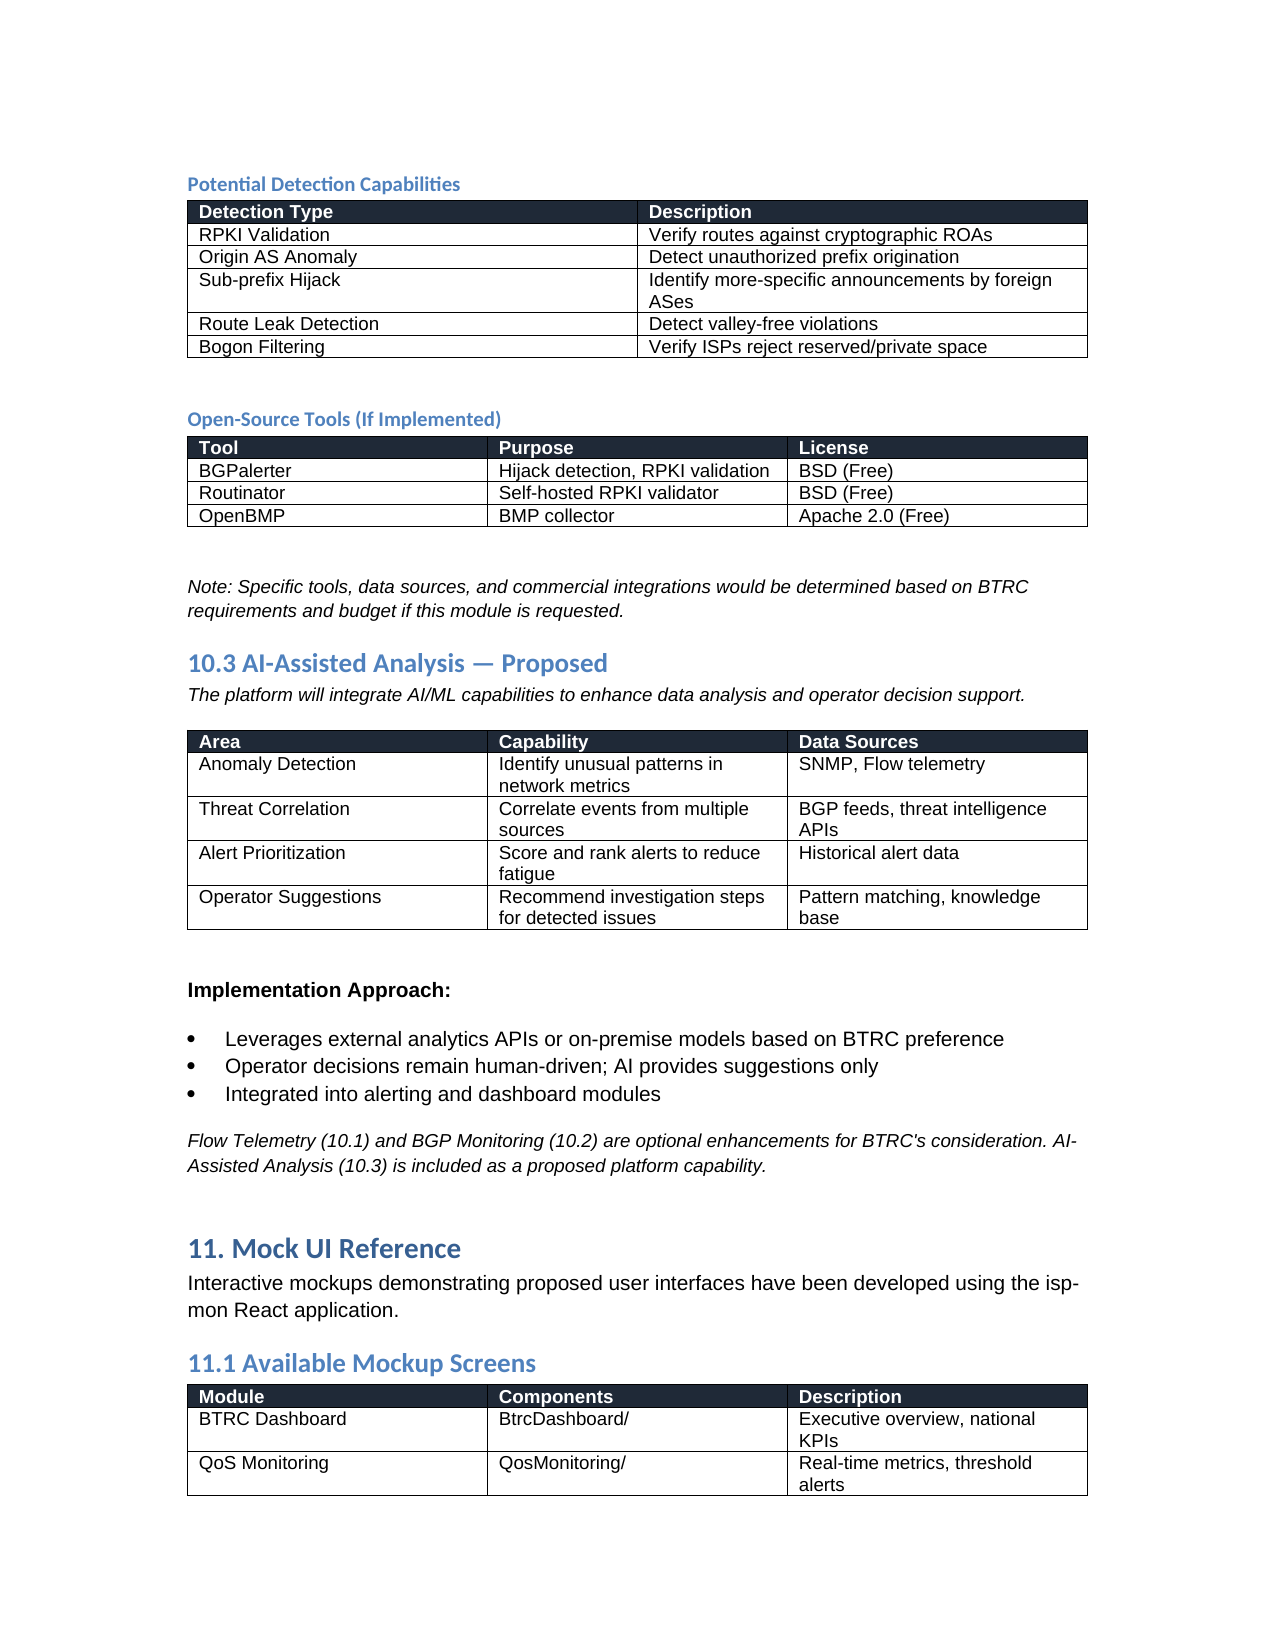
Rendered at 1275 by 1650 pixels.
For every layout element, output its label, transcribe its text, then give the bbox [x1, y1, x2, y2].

text Flow Telemetry (10.1) and BGP Monitoring (10.2) are optional enhancements for BTRC's consideration. AI-Assisted Analysis (10.3) is included as a proposed platform capability. [187, 1130, 1087, 1176]
text The platform will integrate AI/ML capabilities to enhance data analysis and operator decision support. [187, 684, 1087, 705]
table_cell Recommend investigation steps for detected issues [488, 886, 787, 929]
table_cell RPKI Validation [188, 224, 637, 245]
table_cell SNMP, Flow telemetry [788, 753, 1087, 796]
table_header Purpose [488, 437, 787, 458]
list Operator decisions remain human-driven; AI provides suggestions only [187, 1054, 1087, 1078]
table_cell Verify ISPs reject reserved/private space [638, 336, 1087, 357]
table_cell Identify more-specific announcements by foreign ASes [638, 269, 1087, 312]
text Implementation Approach: [187, 978, 1087, 1002]
table_cell Routinator [188, 482, 487, 503]
subtitle 11.1 Available Mockup Screens [187, 1346, 1087, 1379]
table_header Description [788, 1385, 1087, 1407]
table_cell BSD (Free) [788, 482, 1087, 503]
list Integrated into alerting and dashboard modules [187, 1082, 1087, 1106]
table_cell BGP feeds, threat intelligence APIs [788, 797, 1087, 840]
table_cell QosMonitoring/ [488, 1452, 787, 1495]
table_cell BTRC Dashboard [188, 1408, 487, 1451]
table_header Tool [188, 437, 487, 458]
table_cell Self-hosted RPKI validator [488, 482, 787, 503]
table_header Description [638, 201, 1087, 223]
subtitle Potential Detection Capabilities [187, 171, 1087, 196]
subtitle Open-Source Tools (If Implemented) [187, 407, 1087, 432]
table_cell BSD (Free) [788, 459, 1087, 481]
table_header Components [488, 1385, 787, 1407]
table_cell BMP collector [488, 505, 787, 526]
table_cell Correlate events from multiple sources [488, 797, 787, 840]
table_cell Alert Prioritization [188, 841, 487, 884]
subtitle 11. Mock UI Reference [187, 1230, 1087, 1265]
table_cell Detect valley-free violations [638, 313, 1087, 334]
table_cell Historical alert data [788, 841, 1087, 884]
table_cell Origin AS Anomaly [188, 246, 637, 268]
table_cell BGPalerter [188, 459, 487, 481]
table_cell Score and rank alerts to reduce fatigue [488, 841, 787, 884]
list Leverages external analytics APIs or on-premise models based on BTRC preference [187, 1026, 1087, 1051]
table_cell Bogon Filtering [188, 336, 637, 357]
table_header Data Sources [788, 731, 1087, 752]
text Note: Specific tools, data sources, and commercial integrations would be determined based on BTRC requirements and budget if this module is requested. [187, 576, 1087, 622]
table_cell Threat Correlation [188, 797, 487, 840]
table_cell Operator Suggestions [188, 886, 487, 929]
table_cell Real-time metrics, threshold alerts [788, 1452, 1087, 1495]
table_cell OpenBMP [188, 505, 487, 526]
table_cell QoS Monitoring [188, 1452, 487, 1495]
table_cell Identify unusual patterns in network metrics [488, 753, 787, 796]
table_cell Hijack detection, RPKI validation [488, 459, 787, 481]
table_cell Route Leak Detection [188, 313, 637, 334]
text Interactive mockups demonstrating proposed user interfaces have been developed using the isp-mon React application. [187, 1271, 1087, 1322]
table_header License [788, 437, 1087, 458]
table_header Detection Type [188, 201, 637, 223]
table_header Module [188, 1385, 487, 1407]
table_cell Executive overview, national KPIs [788, 1408, 1087, 1451]
table_cell Apache 2.0 (Free) [788, 505, 1087, 526]
table_cell Verify routes against cryptographic ROAs [638, 224, 1087, 245]
table_cell Sub-prefix Hijack [188, 269, 637, 312]
table_cell BtrcDashboard/ [488, 1408, 787, 1451]
table_cell Detect unauthorized prefix origination [638, 246, 1087, 268]
table_header Capability [488, 731, 787, 752]
table_cell Pattern matching, knowledge base [788, 886, 1087, 929]
subtitle 10.3 AI-Assisted Analysis — Proposed [187, 646, 1087, 679]
table_header Area [188, 731, 487, 752]
table_cell Anomaly Detection [188, 753, 487, 796]
